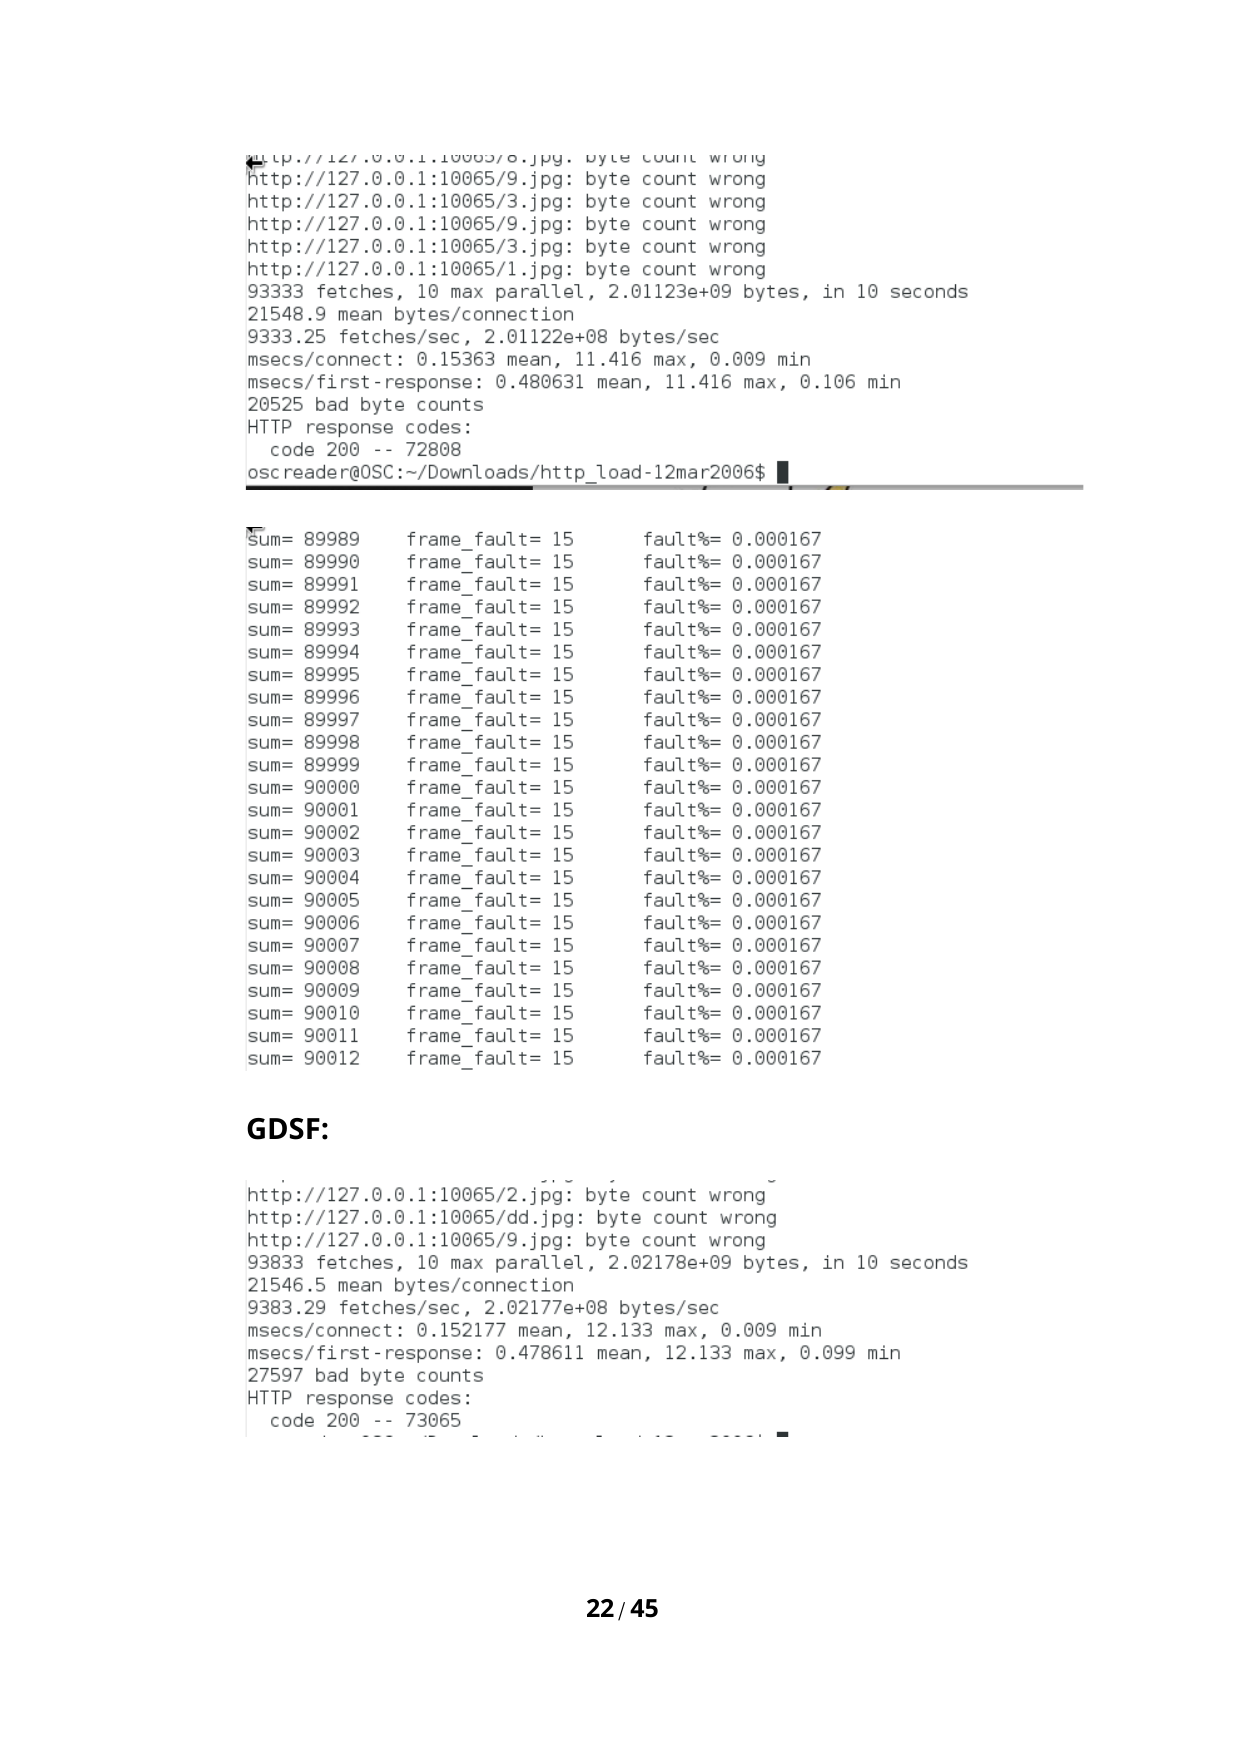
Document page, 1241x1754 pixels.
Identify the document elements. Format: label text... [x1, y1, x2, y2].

text GDSF: [187, 1095, 1053, 1160]
